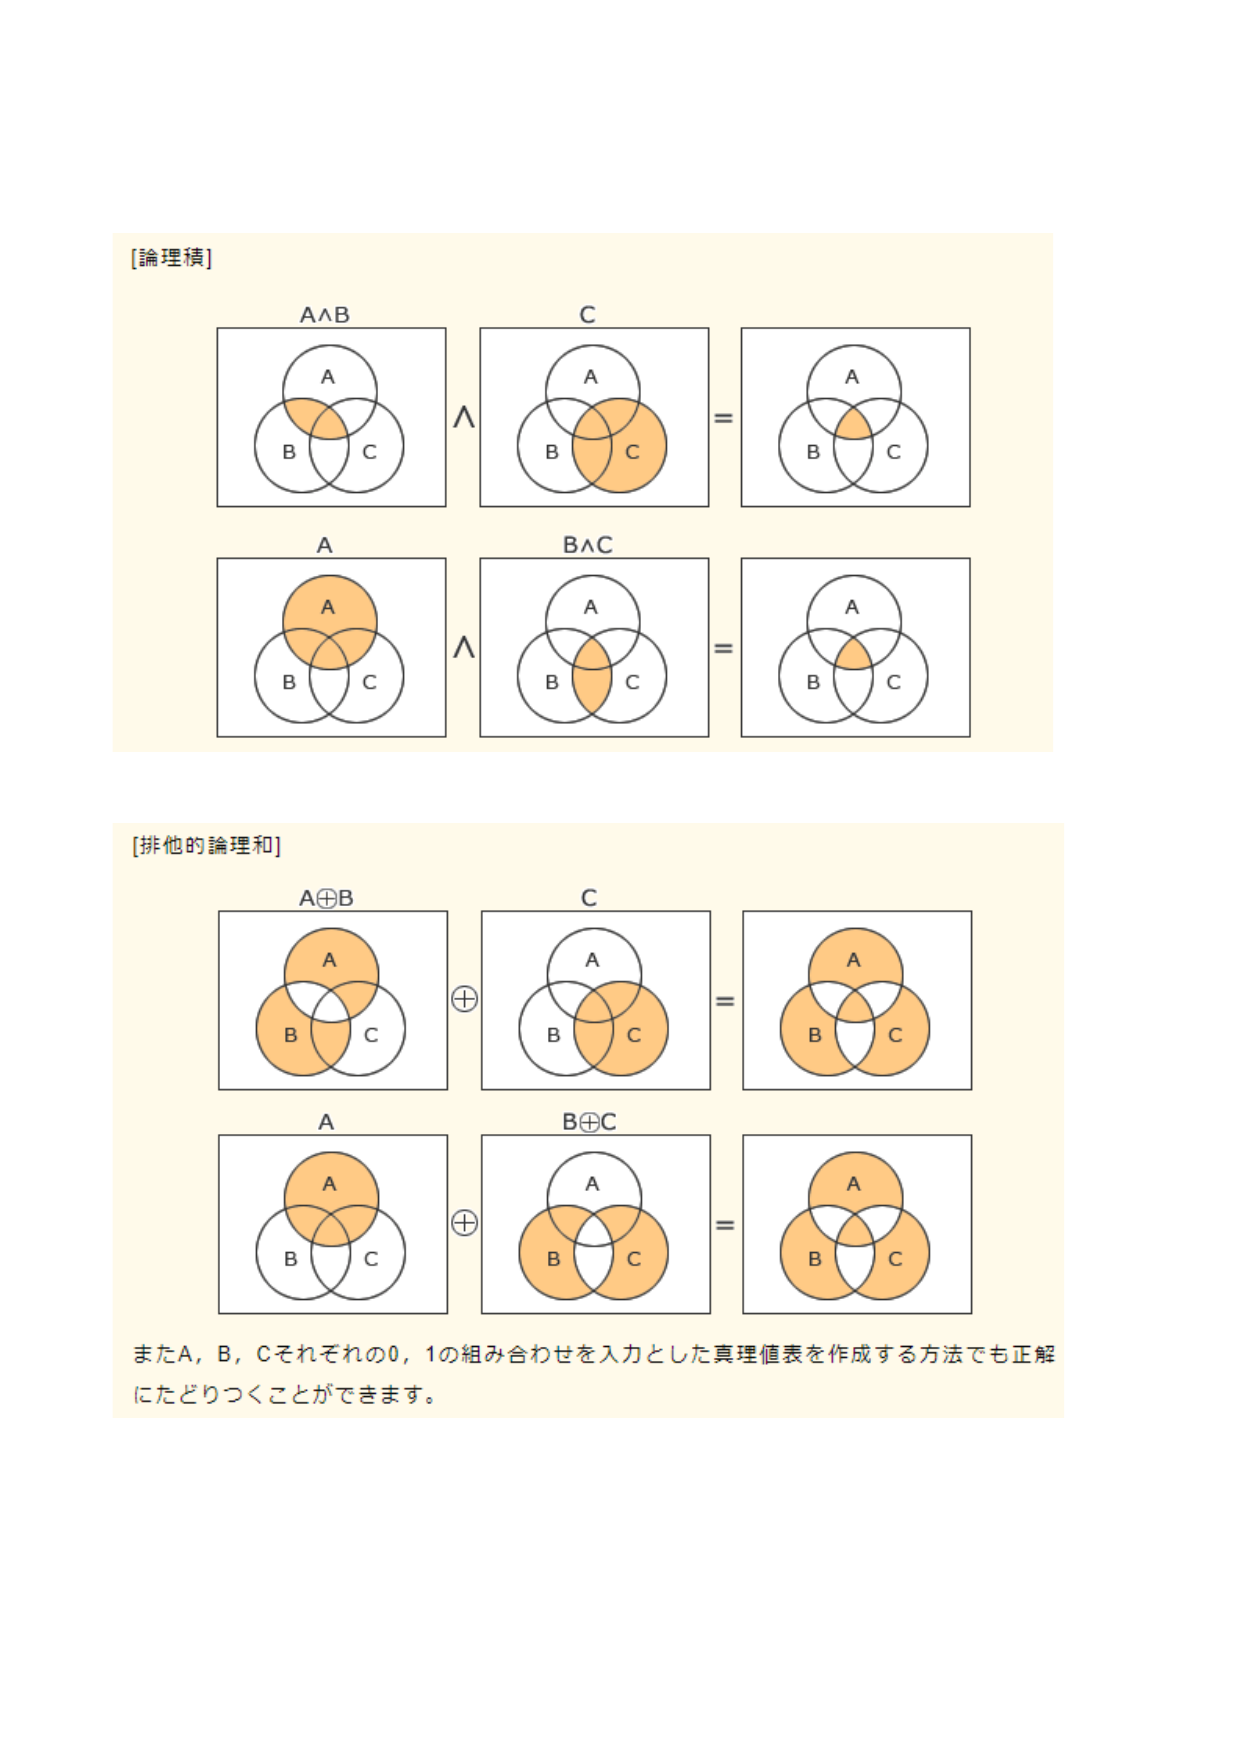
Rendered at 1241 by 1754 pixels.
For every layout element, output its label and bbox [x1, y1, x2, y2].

picture [112, 823, 1065, 1418]
picture [112, 233, 1054, 752]
